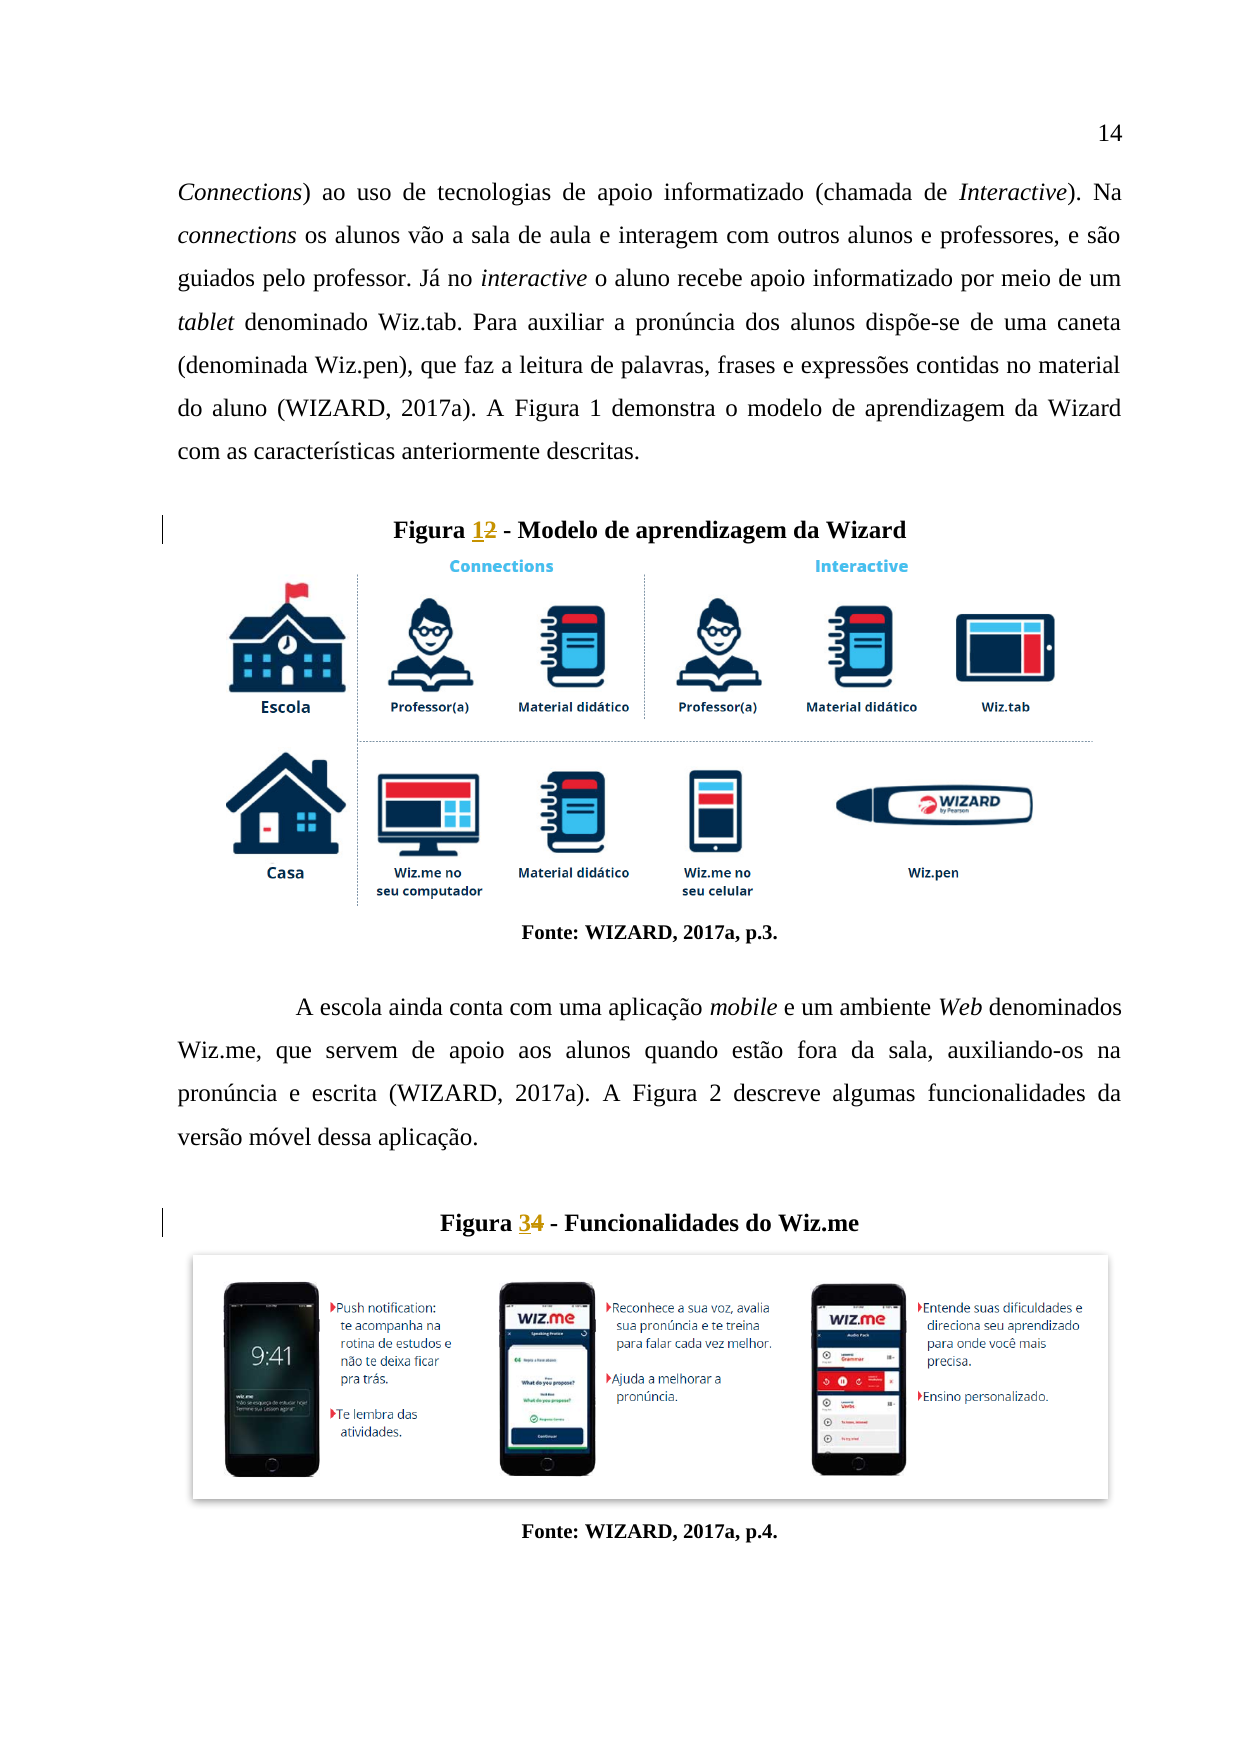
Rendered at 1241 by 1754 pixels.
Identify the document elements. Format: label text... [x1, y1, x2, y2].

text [177, 177, 1122, 465]
text Fonte: WIZARD, 2017a, p.4. [177, 1519, 1122, 1543]
picture [207, 1270, 1093, 1485]
text Figura - Modelo de aprendizagem da Wizard [177, 515, 1122, 544]
picture [206, 558, 1093, 909]
text A escola ainda conta com uma aplicação mobile e um ambiente Web denominados Wiz.me, que servem de apoio aos alunos quando estão fora da sala, auxiliando-os na pronúncia e escrita (WIZARD, 2017a). A Figura 2 descreve algumas funcionalidades da versão móvel dessa aplicação. [177, 992, 1122, 1150]
text Fonte: WIZARD, 2017a, p.3. [177, 920, 1122, 944]
text Figura - Funcionalidades do Wiz.me [177, 1208, 1122, 1237]
